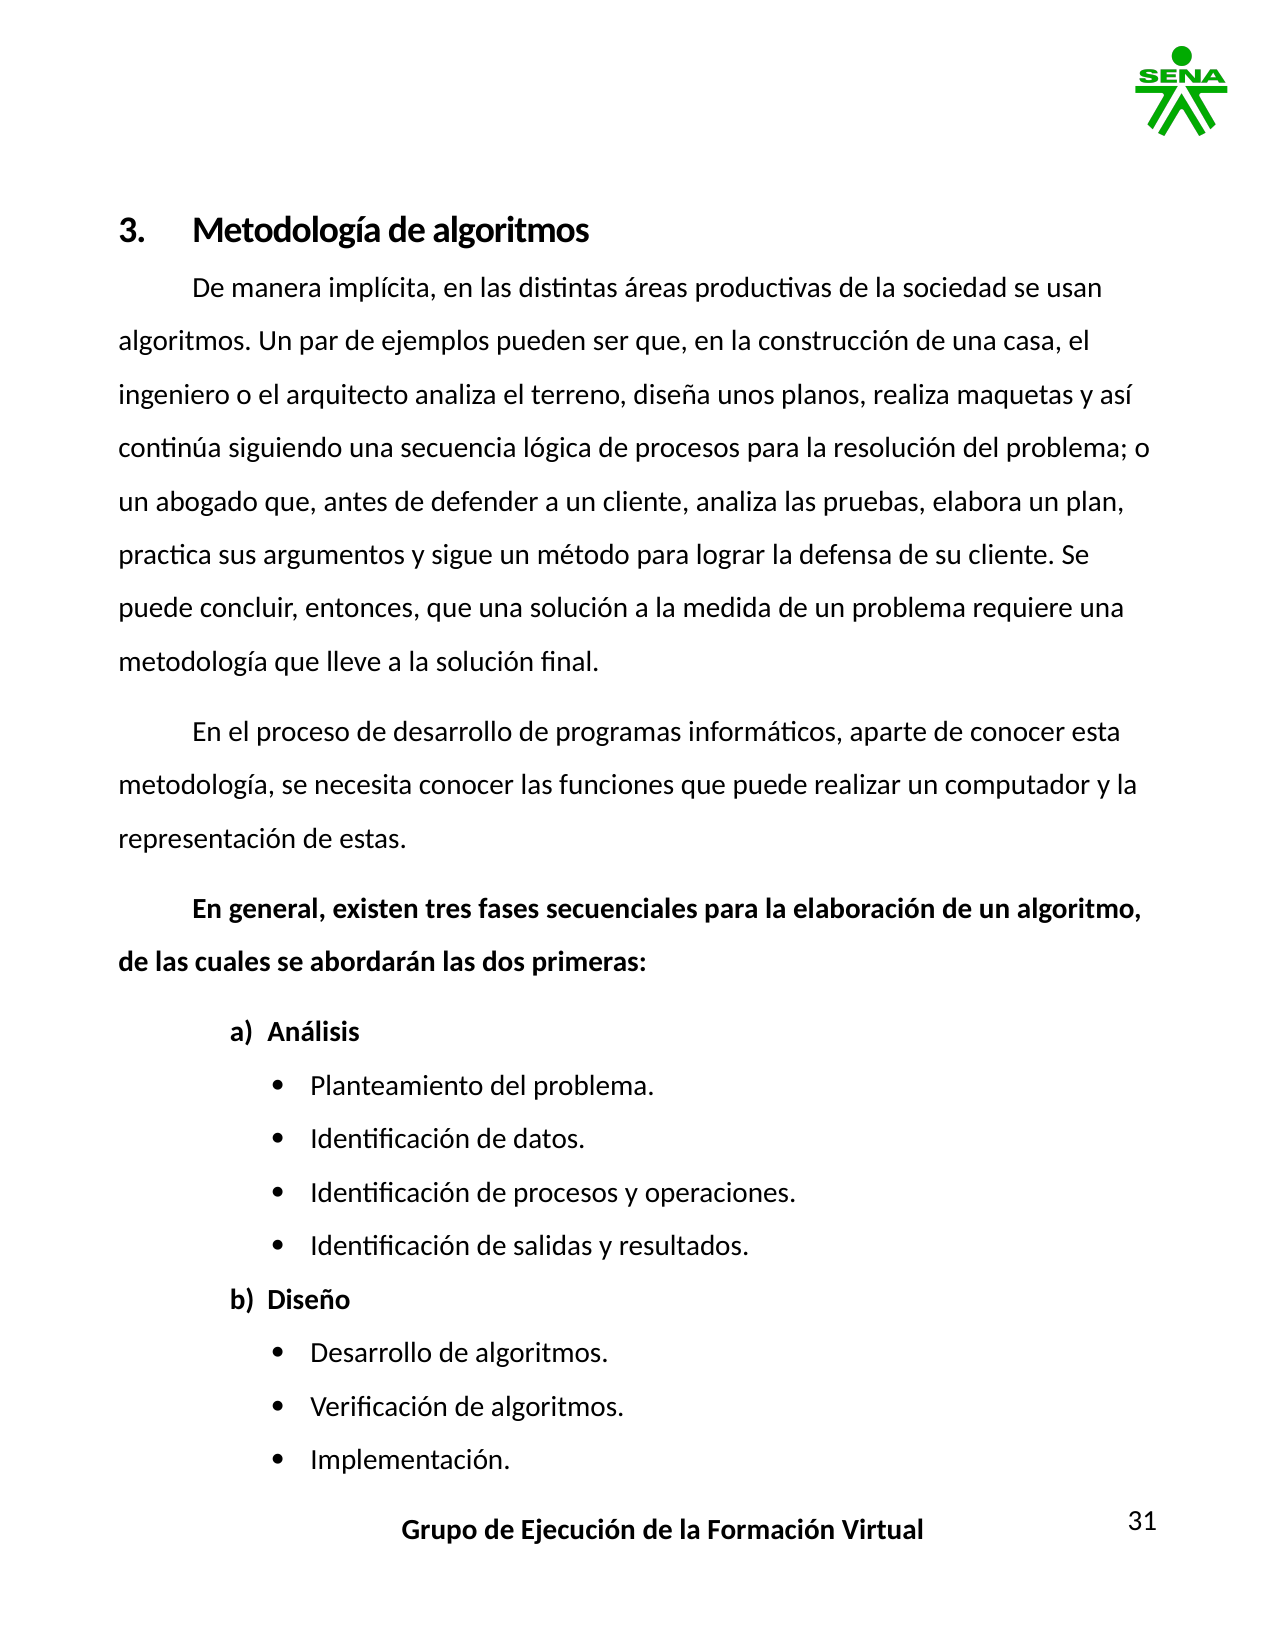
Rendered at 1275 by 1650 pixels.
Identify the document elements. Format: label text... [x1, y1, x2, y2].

list Diseño [229, 1281, 1157, 1316]
text En general, existen tres fases secuenciales para la elaboración de un algoritmo, de las cuales se abordarán las dos primeras: [118, 890, 1157, 979]
list Verificación de algoritmos. [273, 1388, 1157, 1423]
list Análisis [229, 1013, 1157, 1049]
text En el proceso de desarrollo de programas informáticos, aparte de conocer esta metodología, se necesita conocer las funciones que puede realizar un computador y la representación de estas. [118, 713, 1157, 856]
list Identificación de datos. [273, 1120, 1157, 1156]
list Implementación. [273, 1441, 1157, 1477]
list Identificación de salidas y resultados. [273, 1227, 1157, 1263]
list Identificación de procesos y operaciones. [273, 1174, 1157, 1209]
subtitle Metodología de algoritmos [118, 206, 1157, 252]
list Desarrollo de algoritmos. [273, 1334, 1157, 1370]
picture [1135, 46, 1228, 136]
list Planteamiento del problema. [273, 1067, 1157, 1103]
text De manera implícita, en las distintas áreas productivas de la sociedad se usan algoritmos. Un par de ejemplos pueden ser que, en la construcción de una casa, el ingeniero o el arquitecto analiza el terreno, diseña unos planos, realiza maquetas y así continúa siguiendo una secuencia lógica de procesos para la resolución del problema; o un abogado que, antes de defender a un cliente, analiza las pruebas, elabora un plan, practica sus argumentos y sigue un método para lograr la defensa de su cliente. Se puede concluir, entonces, que una solución a la medida de un problema requiere una metodología que lleve a la solución final. [118, 269, 1157, 678]
